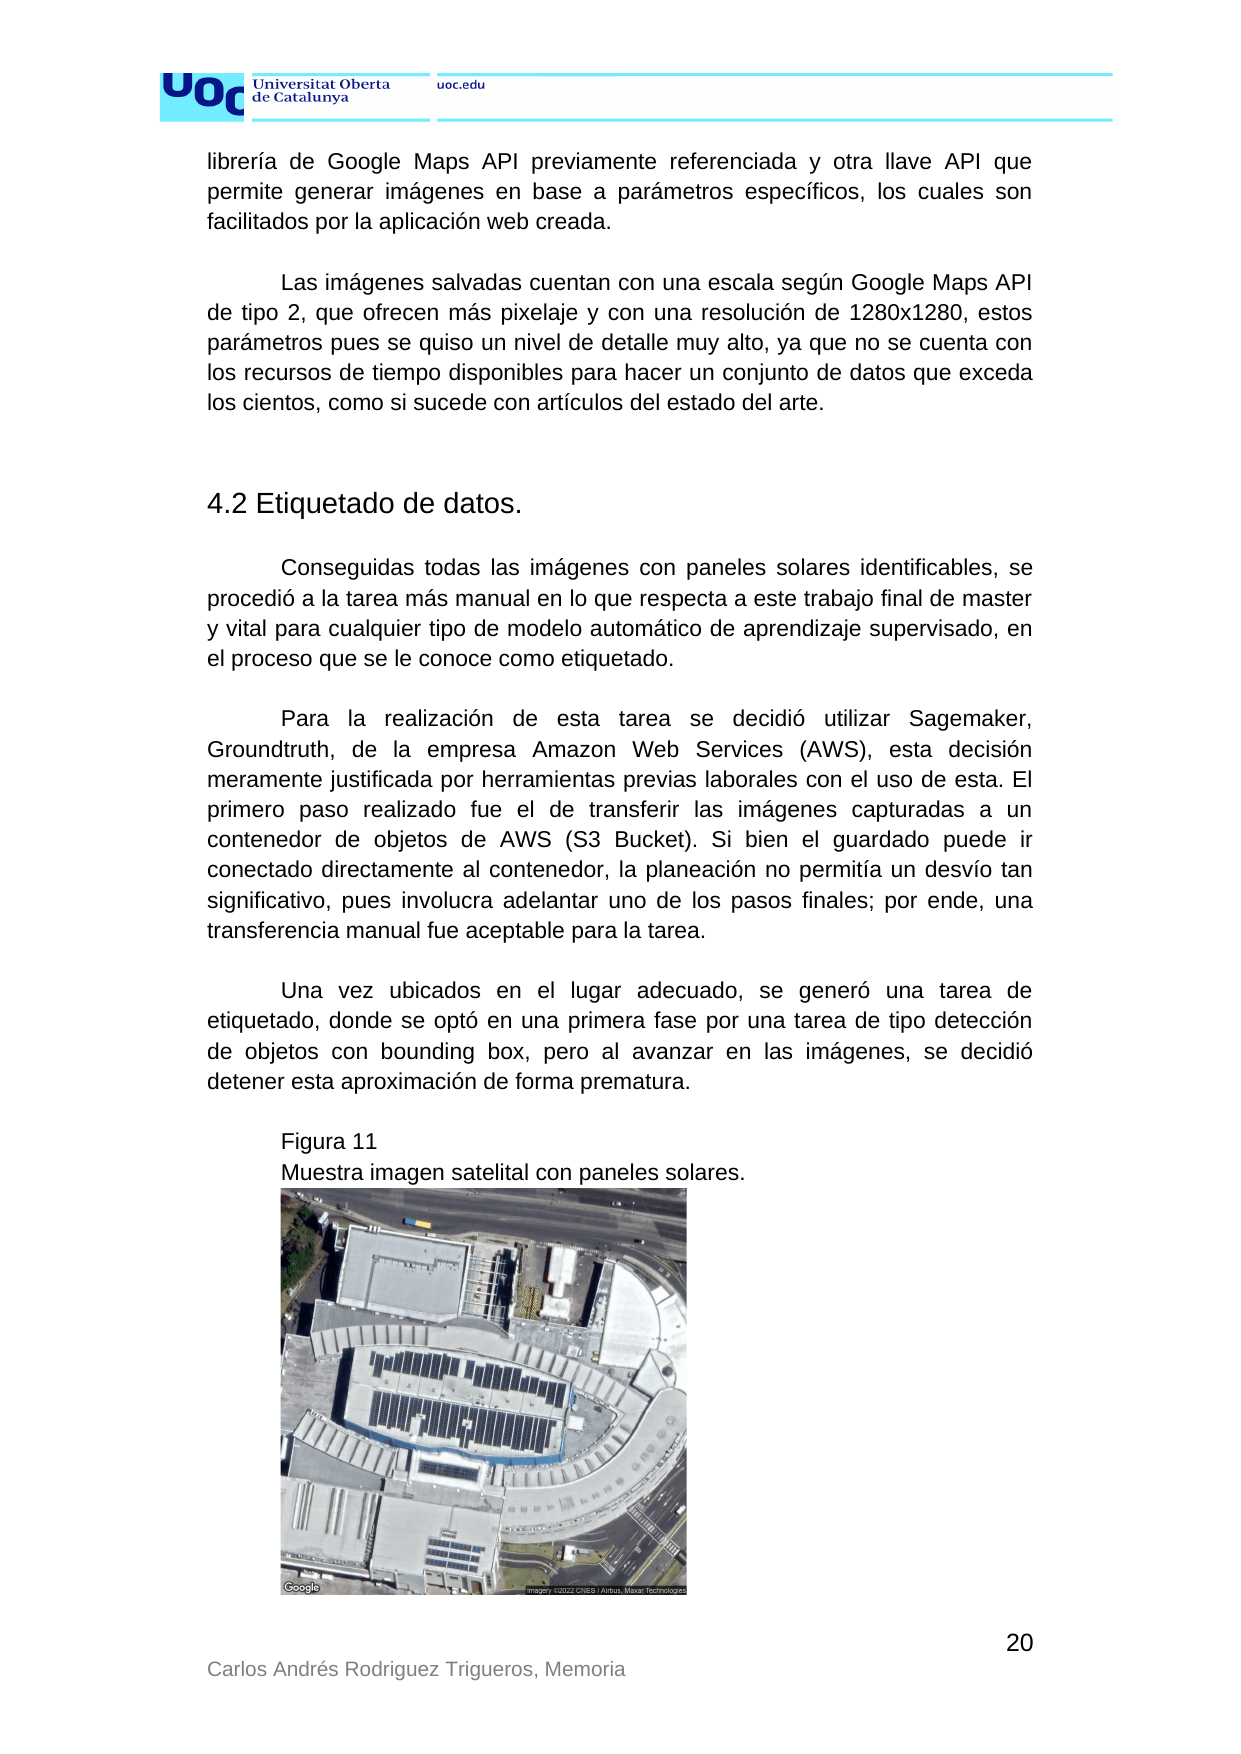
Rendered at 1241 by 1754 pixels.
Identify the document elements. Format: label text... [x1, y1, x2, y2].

text Las imágenes salvadas cuentan con una escala según Google Maps API de tipo 2, que ofrecen más pixelaje y con una resolución de 1280x1280, estos parámetros pues se quiso un nivel de detalle muy alto, ya que no se cuenta con los recursos de tiempo disponibles para hacer un conjunto de datos que exceda los cientos, como si sucede con artículos del estado del arte. [207, 268, 1033, 416]
text Figura 11 [207, 1128, 1033, 1155]
text Para la realización de esta tarea se decidió utilizar Sagemaker, Groundtruth, de la empresa Amazon Web Services (AWS), esta decisión meramente justificada por herramientas previas laborales con el uso de esta. El primero paso realizado fue el de transferir las imágenes capturadas a un contenedor de objetos de AWS (S3 Bucket). Si bien el guardado puede ir conectado directamente al contenedor, la planeación no permitía un desvío tan significativo, pues involucra adelantar uno de los pasos finales; por ende, una transferencia manual fue aceptable para la tarea. [207, 705, 1033, 943]
text Una vez ubicados en el lugar adecuado, se generó una tarea de etiquetado, donde se optó en una primera fase por una tarea de tipo detección de objetos con bounding box, pero al avanzar en las imágenes, se decidió detener esta aproximación de forma prematura. [207, 977, 1033, 1094]
text Conseguidas todas las imágenes con paneles solares identificables, se procedió a la tarea más manual en lo que respecta a este trabajo final de master y vital para cualquier tipo de modelo automático de aprendizaje supervisado, en el proceso que se le conoce como etiquetado. [207, 554, 1033, 671]
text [207, 148, 1033, 234]
text Muestra imagen satelital con paneles solares. [207, 1158, 1033, 1185]
subtitle 4.2 Etiquetado de datos. [207, 486, 1033, 519]
picture [280, 1188, 687, 1595]
picture [159, 73, 1113, 124]
